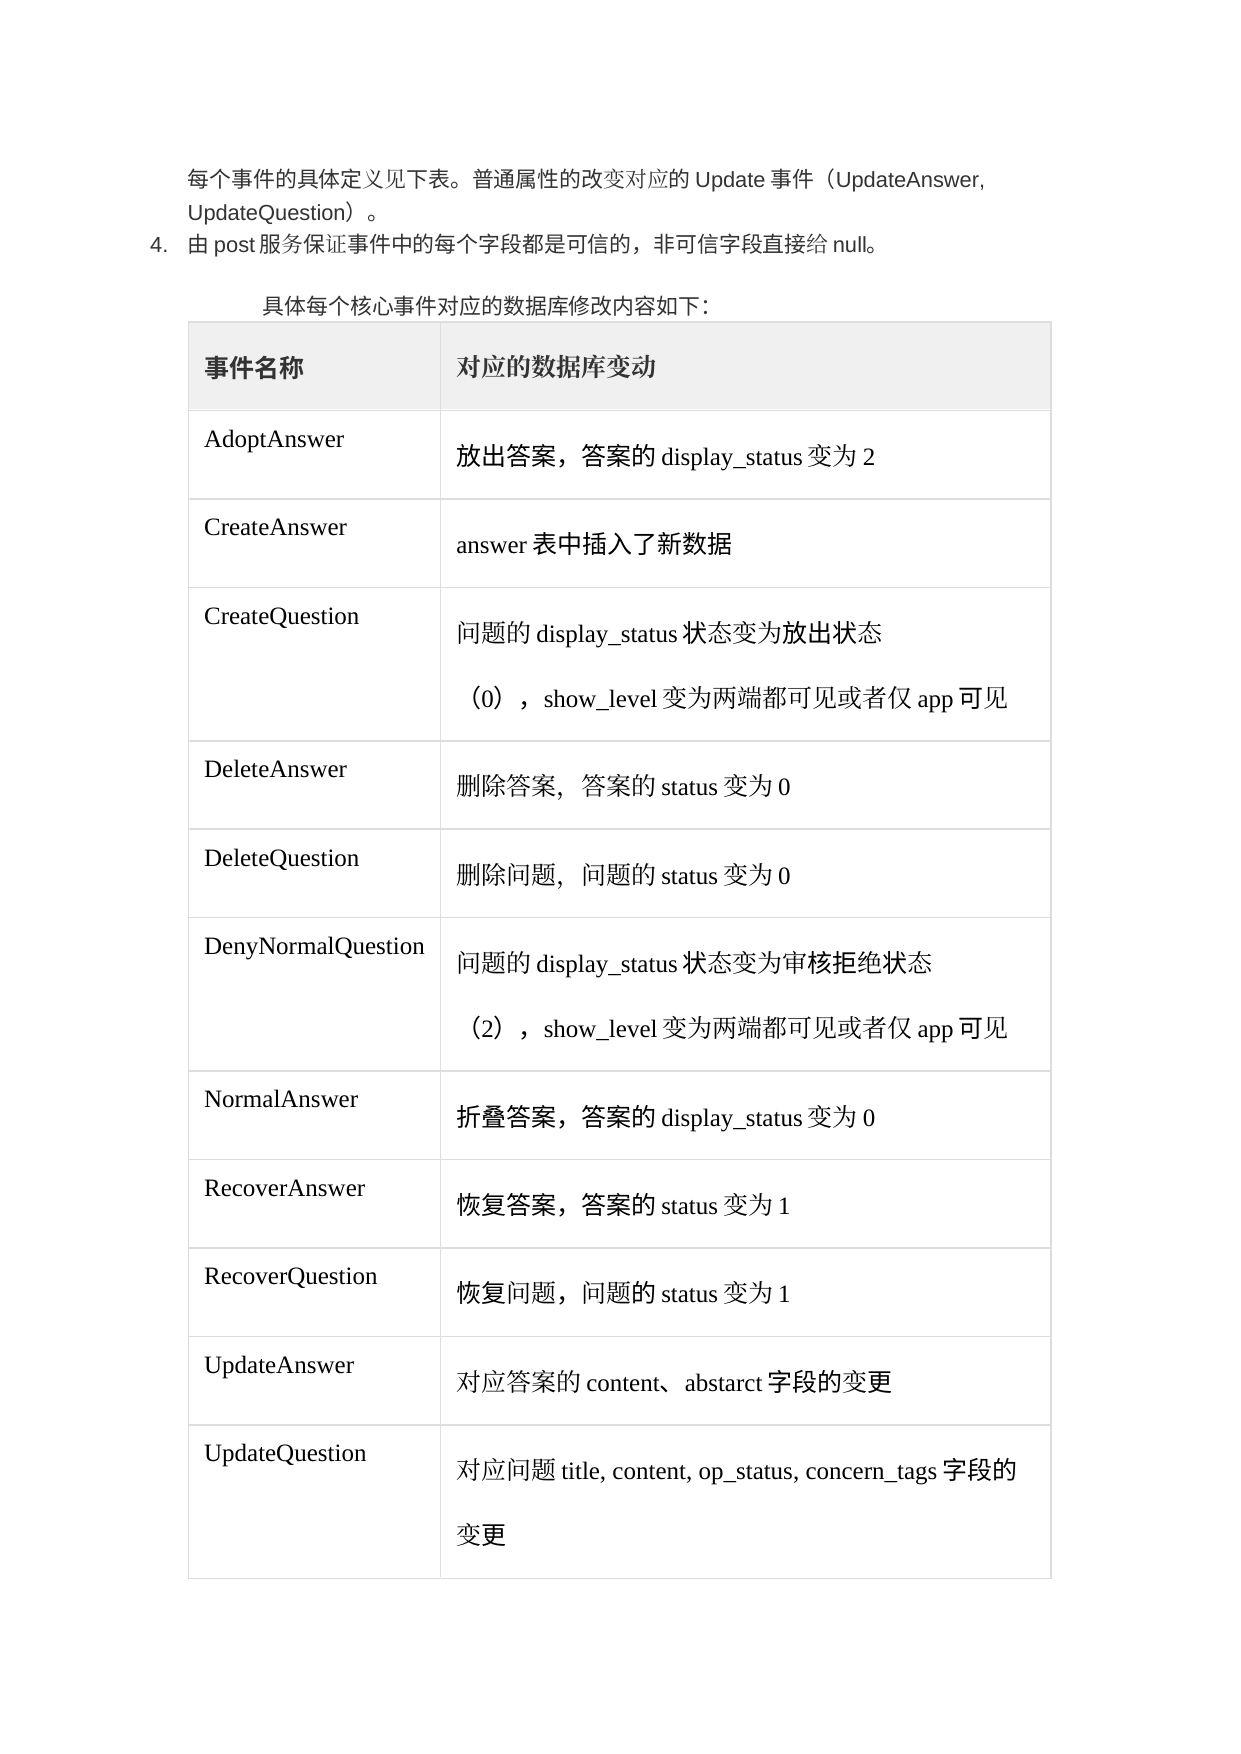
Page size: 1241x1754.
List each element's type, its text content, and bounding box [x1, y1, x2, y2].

table_cell 问题的display_status状态变为放出状态（0），show_level变为两端都可见或者仅app可见 [441, 588, 1050, 740]
list 具体每个核心事件对应的数据库修改内容如下： [262, 289, 1053, 321]
table_cell 恢复问题，问题的status变为1 [441, 1249, 1050, 1336]
table_cell DenyNormalQuestion [189, 918, 440, 1070]
table_cell DeleteAnswer [189, 742, 440, 828]
table_cell RecoverQuestion [189, 1249, 440, 1336]
table_cell AdoptAnswer [189, 411, 440, 498]
table_cell CreateQuestion [189, 588, 440, 740]
table_cell 对应答案的content、abstarct字段的变更 [441, 1337, 1050, 1424]
table_cell 删除答案，答案的status变为0 [441, 742, 1050, 828]
table_header 事件名称 [189, 323, 440, 409]
table_cell CreateAnswer [189, 500, 440, 586]
table_cell 恢复答案，答案的status变为1 [441, 1160, 1050, 1247]
table_cell UpdateQuestion [189, 1426, 440, 1577]
table_cell 对应问题title, content, op_status, concern_tags字段的变更 [441, 1426, 1050, 1577]
table_cell 放出答案，答案的display_status变为2 [441, 411, 1050, 498]
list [150, 162, 1053, 227]
table_cell RecoverAnswer [189, 1160, 440, 1247]
table_cell 删除问题，问题的status变为0 [441, 830, 1050, 917]
table_cell NormalAnswer [189, 1072, 440, 1159]
table_cell answer表中插入了新数据 [441, 500, 1050, 586]
list 由post服务保证事件中的每个字段都是可信的，非可信字段直接给null。 [150, 227, 1053, 259]
table_cell DeleteQuestion [189, 830, 440, 917]
table_cell UpdateAnswer [189, 1337, 440, 1424]
table_header 对应的数据库变动 [441, 323, 1050, 409]
table_cell 问题的display_status状态变为审核拒绝状态（2），show_level变为两端都可见或者仅app可见 [441, 918, 1050, 1070]
table_cell 折叠答案，答案的display_status变为0 [441, 1072, 1050, 1159]
